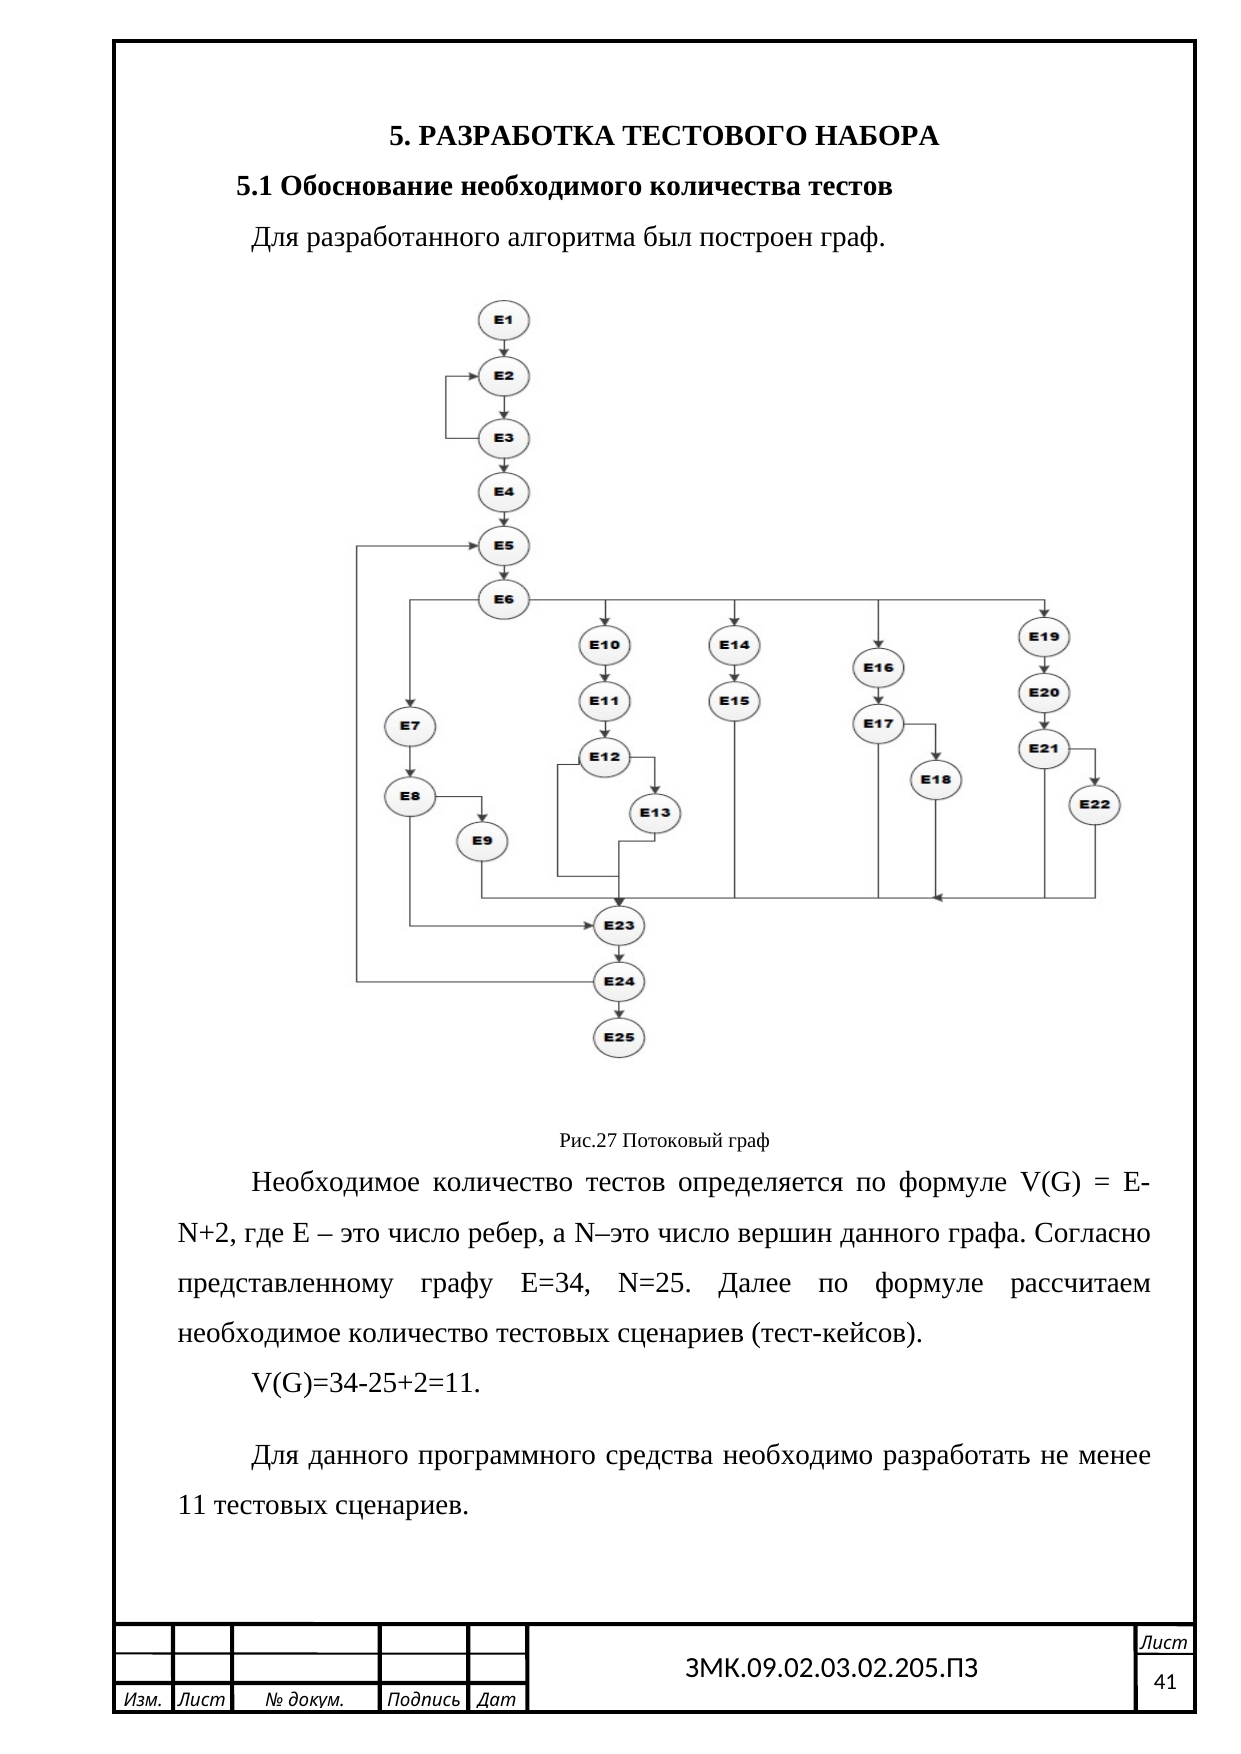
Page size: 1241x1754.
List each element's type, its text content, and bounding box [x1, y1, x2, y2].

text Необходимое количество тестов определяется по формуле V(G) = E-N+2, где E – это число ребер, а N–это число вершин данного графа. Согласно представленному графу E=34, N=25. Далее по формуле рассчитаем необходимое количество тестовых сценариев (тест-кейсов). [177, 1164, 1152, 1349]
text 5. РАЗРАБОТКА ТЕСТОВОГО НАБОРА [177, 118, 1152, 152]
text 5.1 Обоснование необходимого количества тестов [177, 168, 1152, 202]
text V(G)=34-25+2=11. [177, 1366, 1152, 1399]
picture [251, 269, 1156, 1115]
text Для данного программного средства необходимо разработать не менее 11 тестовых сценариев. [177, 1437, 1152, 1521]
text Рис.27 Потоковый граф [177, 1128, 1152, 1152]
text Для разработанного алгоритма был построен граф. [177, 219, 1152, 252]
